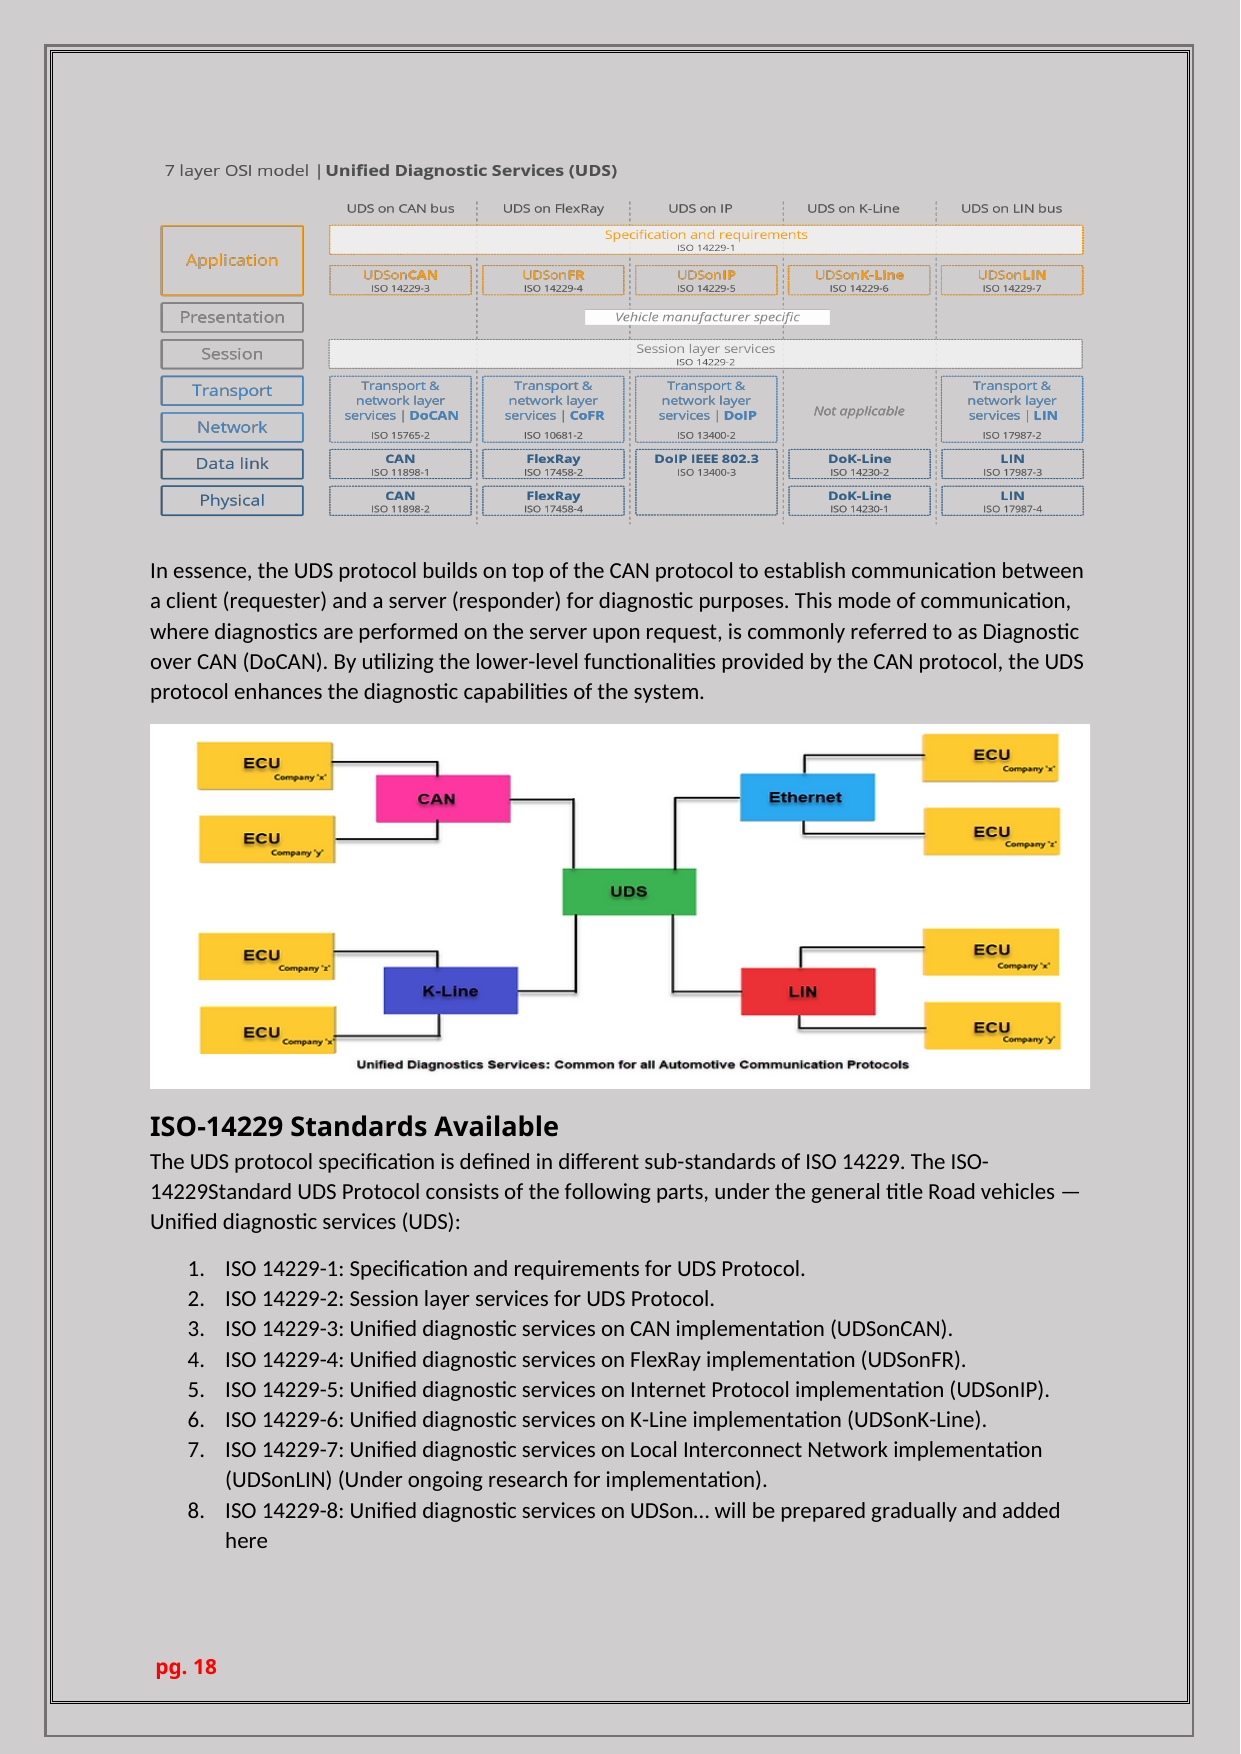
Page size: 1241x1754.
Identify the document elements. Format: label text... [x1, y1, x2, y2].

list ISO 14229-6: Unified diagnostic services on K-Line implementation (UDSonK-Line). [187, 1405, 1090, 1433]
list ISO 14229-4: Unified diagnostic services on FlexRay implementation (UDSonFR). [187, 1345, 1090, 1373]
list ISO 14229-1: Specification and requirements for UDS Protocol. [187, 1254, 1090, 1282]
subtitle ISO-14229 Standards Available [150, 1107, 1090, 1144]
list ISO 14229-2: Session layer services for UDS Protocol. [187, 1284, 1090, 1312]
picture [150, 150, 1091, 538]
list ISO 14229-7: Unified diagnostic services on Local Interconnect Network implementation (UDSonLIN) (Under ongoing research for implementation). [187, 1435, 1090, 1493]
list ISO 14229-3: Unified diagnostic services on CAN implementation (UDSonCAN). [187, 1314, 1090, 1342]
list ISO 14229-8: Unified diagnostic services on UDSon… will be prepared gradually and added here [187, 1496, 1090, 1554]
text In essence, the UDS protocol builds on top of the CAN protocol to establish communication between a client (requester) and a server (responder) for diagnostic purposes. This mode of communication, where diagnostics are performed on the server upon request, is commonly referred to as Diagnostic over CAN (DoCAN). By utilizing the lower-level functionalities provided by the CAN protocol, the UDS protocol enhances the diagnostic capabilities of the system. [150, 556, 1090, 705]
text The UDS protocol specification is defined in different sub-standards of ISO 14229. The ISO-14229Standard UDS Protocol consists of the following parts, under the general title Road vehicles — Unified diagnostic services (UDS): [150, 1147, 1090, 1235]
list ISO 14229-5: Unified diagnostic services on Internet Protocol implementation (UDSonIP). [187, 1375, 1090, 1403]
